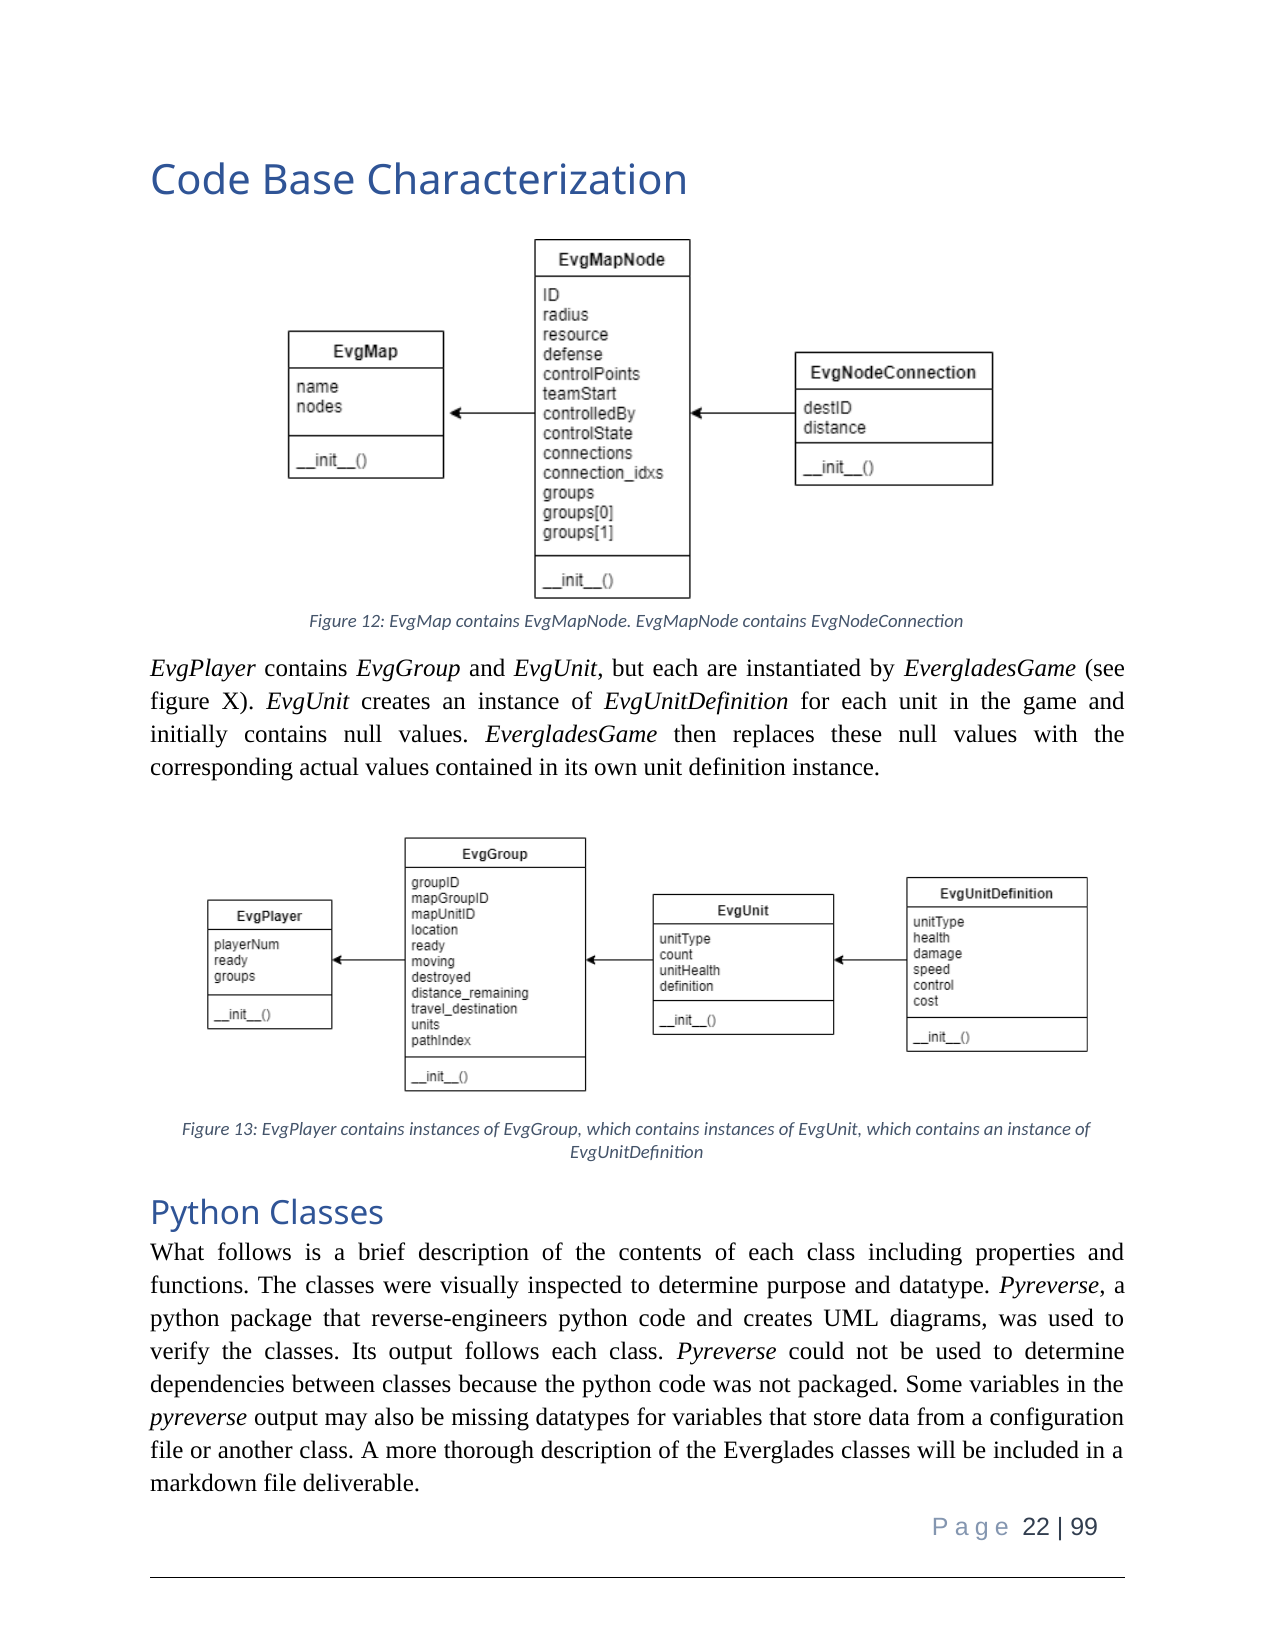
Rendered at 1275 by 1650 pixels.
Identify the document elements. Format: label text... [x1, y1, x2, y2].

text Figure 13: EvgPlayer contains instances of EvgGroup, which contains instances of EvgUnit, which contains an instance of EvgUnitDefinition [150, 1118, 1125, 1163]
text Figure 12: EvgMap contains EvgMapNode. EvgMapNode contains EvgNodeConnection [150, 609, 1125, 632]
text Code Base Characterization [150, 150, 1125, 207]
picture [187, 815, 1088, 1114]
text EvgPlayer contains EvgGroup and EvgUnit, but each are instantiated by EvergladesGame (see figure X). EvgUnit creates an instance of EvgUnitDefinition for each unit in the game and initially contains null values. EvergladesGame then replaces these null values with the corresponding actual values contained in its own unit definition instance. [150, 653, 1125, 781]
picture [260, 239, 1015, 606]
text What follows is a brief description of the contents of each class including properties and functions. The classes were visually inspected to determine purpose and datatype. Pyreverse, a python package that reverse-engineers python code and creates UML diagrams, was used to verify the classes. Its output follows each class. Pyreverse could not be used to determine dependencies between classes because the python code was not packaged. Some variables in the pyreverse output may also be missing datatypes for variables that store data from a configuration file or another class. A more thorough description of the Everglades classes will be included in a markdown file deliverable. [150, 1237, 1125, 1497]
subtitle Python Classes [150, 1188, 1125, 1234]
